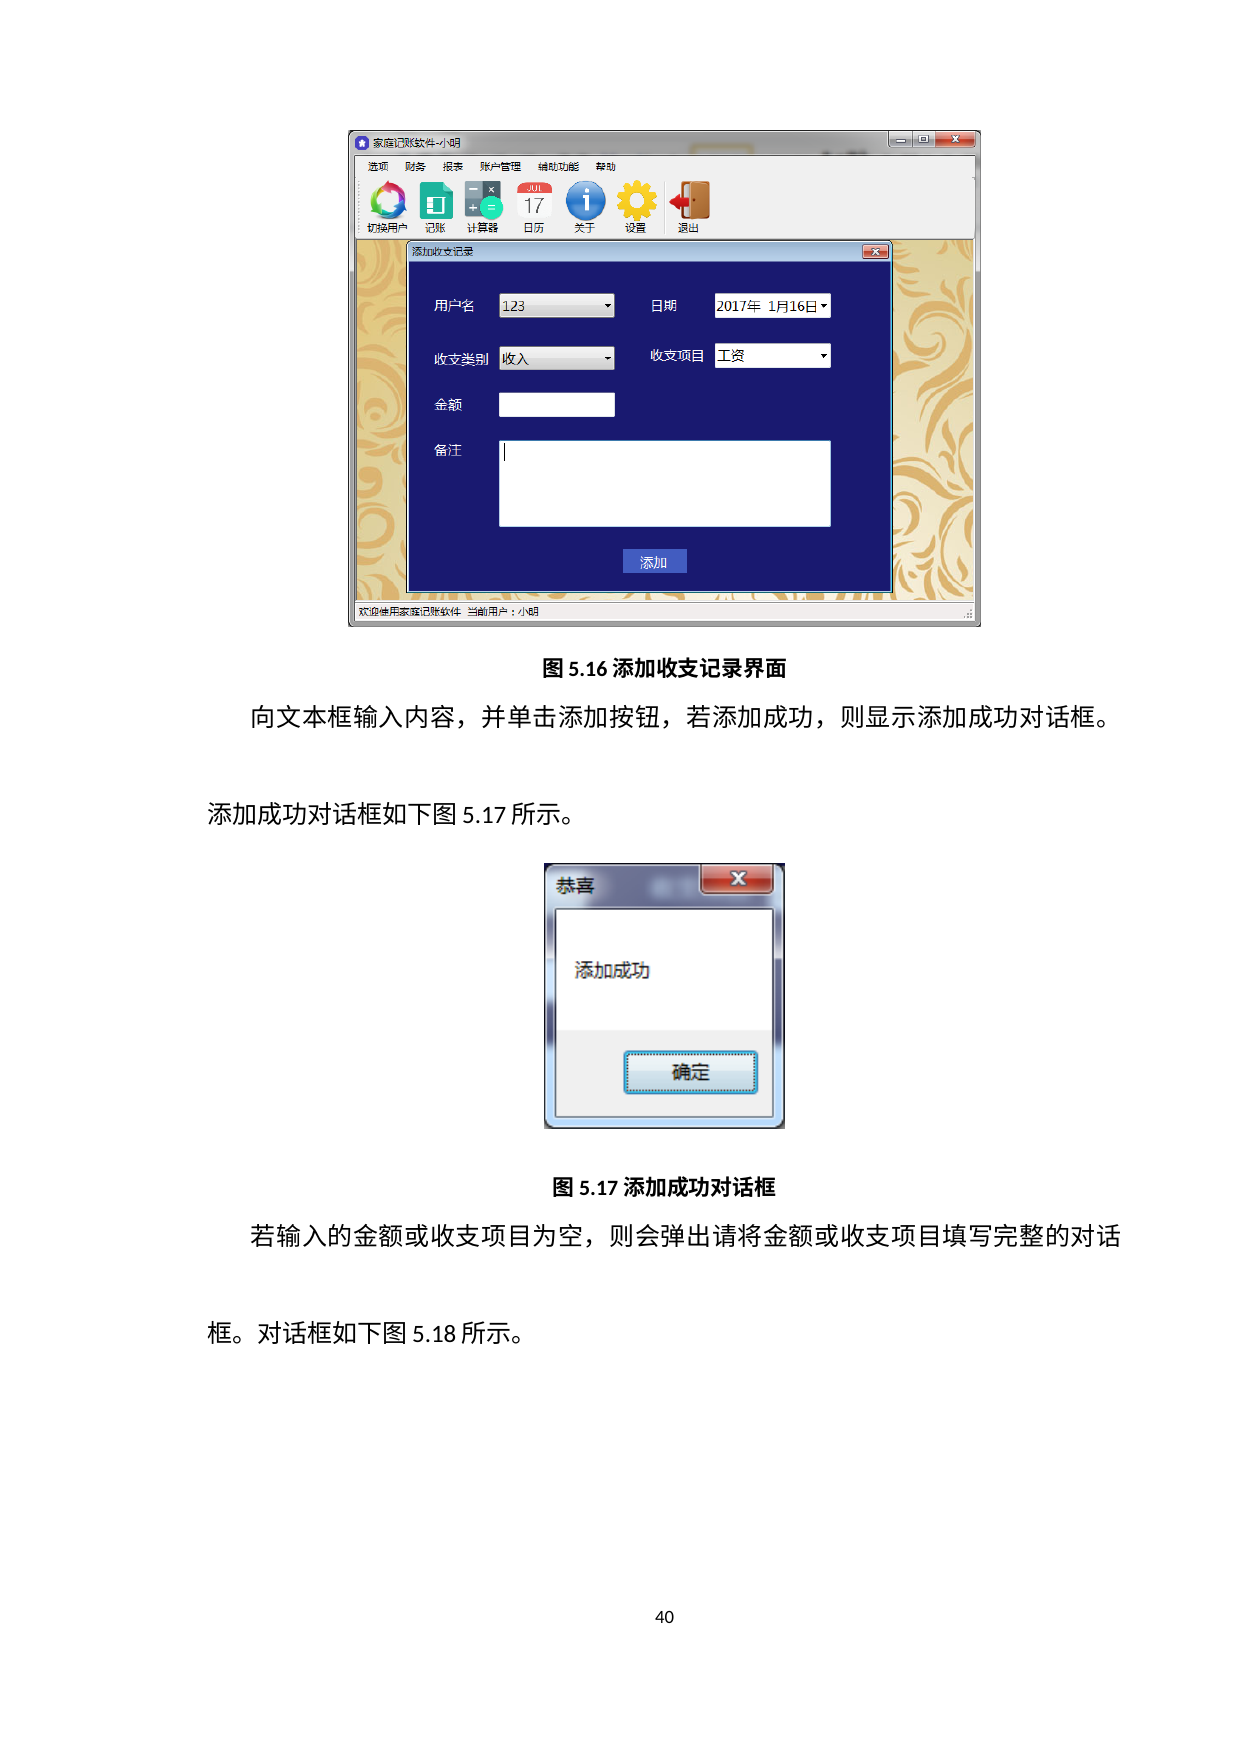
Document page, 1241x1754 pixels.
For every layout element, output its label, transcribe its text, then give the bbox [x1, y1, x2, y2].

text 若输入的金额或收支项目为空，则会弹出请将金额或收支项目填写完整的对话框。对话框如下图5.18所示。 [207, 1202, 1122, 1364]
text 图5.17 添加成功对话框 [207, 1169, 1122, 1202]
text 向文本框输入内容，并单击添加按钮，若添加成功，则显示添加成功对话框。添加成功对话框如下图5.17所示。 [207, 683, 1122, 845]
picture [544, 863, 785, 1129]
text 图5.16 添加收支记录界面 [207, 650, 1122, 683]
picture [348, 130, 981, 627]
